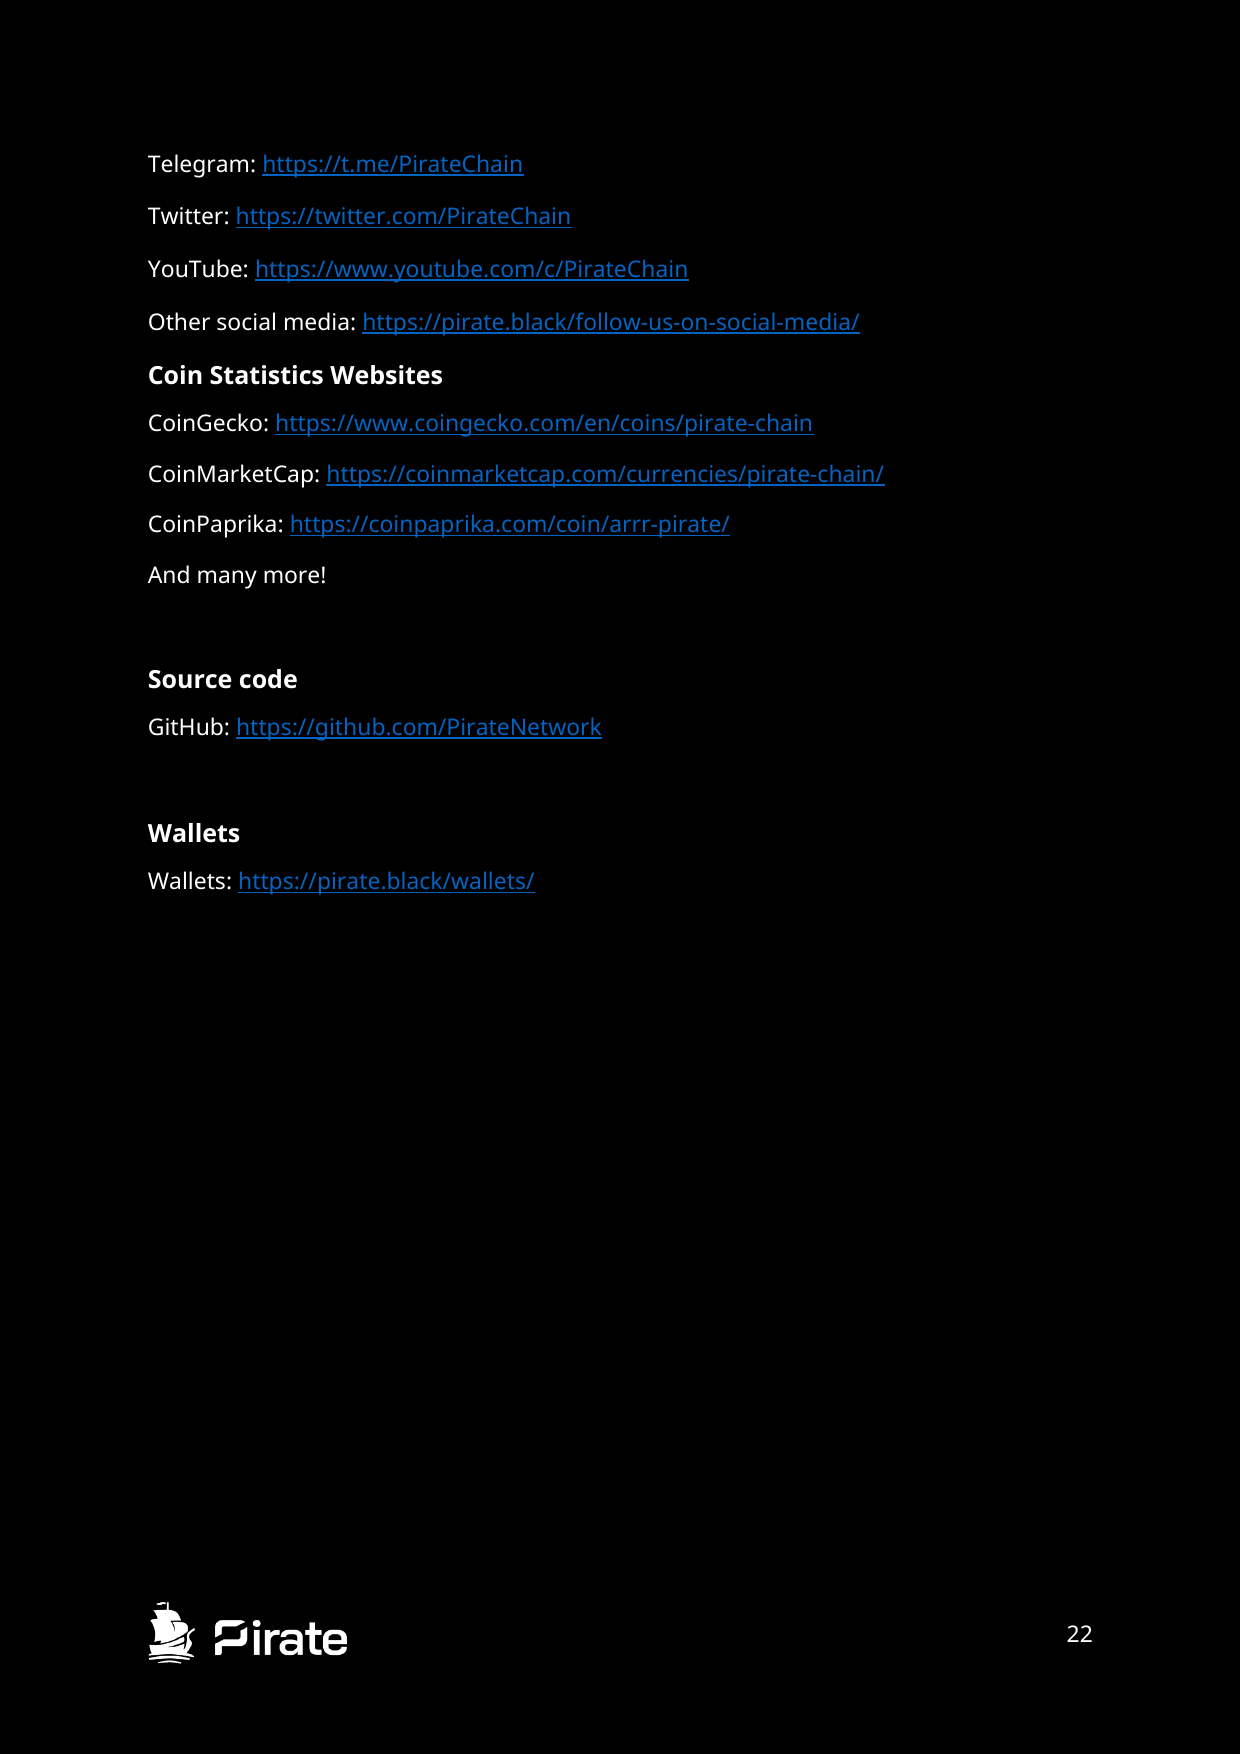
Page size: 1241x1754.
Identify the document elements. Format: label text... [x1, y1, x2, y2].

subtitle Source code [148, 662, 1093, 696]
text Telegram: https://t.me/PirateChain [148, 148, 1093, 179]
subtitle Wallets [148, 816, 1093, 850]
text YouTube: https://www.youtube.com/c/PirateChain [148, 253, 1093, 284]
text Wallets: https://pirate.black/wallets/ [148, 865, 1093, 897]
text Other social media: https://pirate.black/follow-us-on-social-media/ [148, 305, 1093, 337]
text CoinMarketCap: https://coinmarketcap.com/currencies/pirate-chain/ [148, 458, 1093, 489]
text And many more! [148, 558, 1093, 590]
picture [142, 1596, 352, 1668]
subtitle Coin Statistics Websites [148, 358, 1093, 392]
text CoinPaprika: https://coinpaprika.com/coin/arrr-pirate/ [148, 508, 1093, 539]
text Twitter: https://twitter.com/PirateChain [148, 200, 1093, 231]
text GitHub: https://github.com/PirateNetwork [148, 711, 1093, 742]
text CoinGecko: https://www.coingecko.com/en/coins/pirate-chain [148, 407, 1093, 438]
